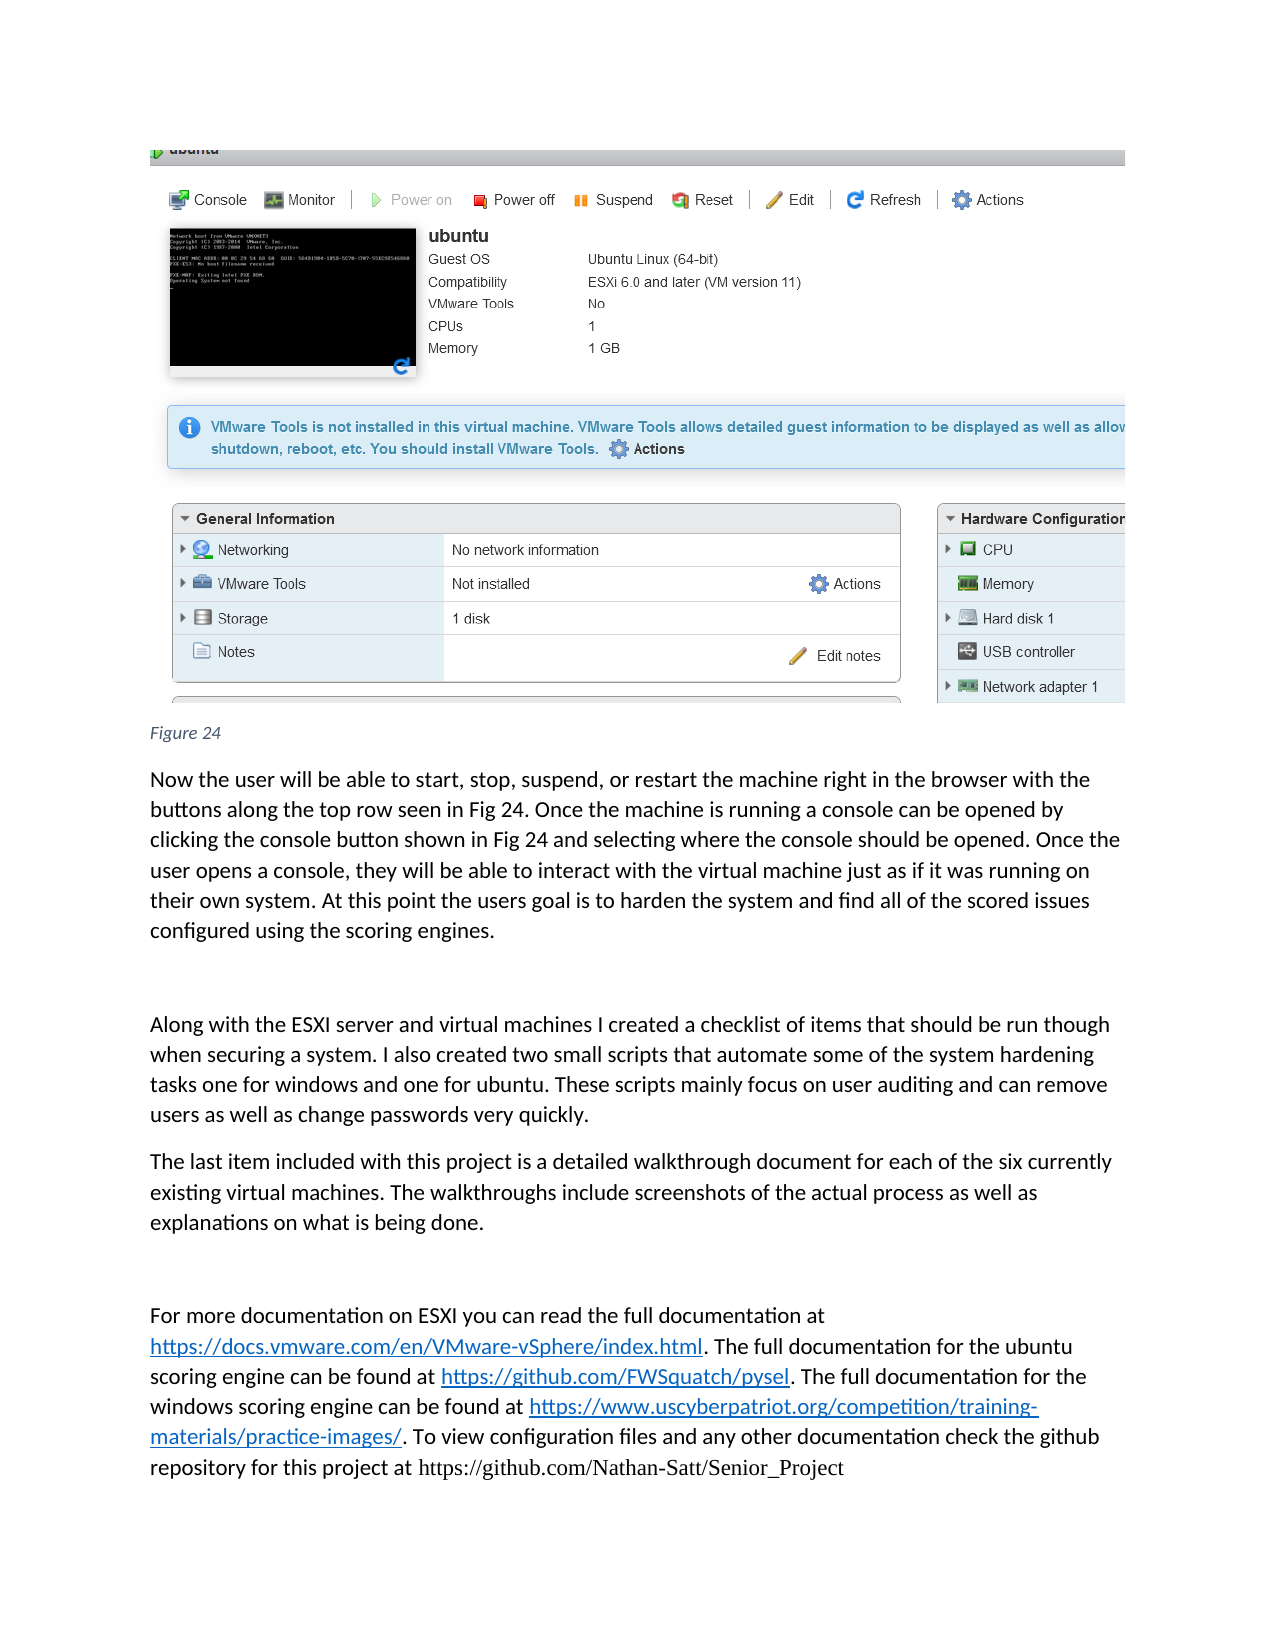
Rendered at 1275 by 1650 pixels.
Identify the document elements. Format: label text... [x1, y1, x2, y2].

text The last item included with this project is a detailed walkthrough document for each of the six currently existing virtual machines. The walkthroughs include screenshots of the actual process as well as explanations on what is being done. [150, 1147, 1125, 1236]
text For more documentation on ESXI you can read the full documentation at https://docs.vmware.com/en/VMware-vSphere/index.html. The full documentation for the ubuntu scoring engine can be found at https://github.com/FWSquatch/pysel. The full documentation for the windows scoring engine can be found at https://www.uscyberpatriot.org/competition/training-materials/practice-images/. To view configuration files and any other documentation check the github repository for this project at https://github.com/Nathan-Satt/Senior_Project [150, 1302, 1125, 1481]
picture [150, 150, 1125, 703]
text Along with the ESXI server and virtual machines I created a checklist of items that should be run though when securing a system. I also created two small scripts that automate some of the system hardening tasks one for windows and one for ubuntu. These scripts mainly focus on user auditing and can remove users as well as change passwords very quickly. [150, 1010, 1125, 1128]
text Now the user will be able to start, stop, suspend, or restart the machine right in the browser with the buttons along the top row seen in Fig 24. Once the machine is running a console can be opened by clicking the console button shown in Fig 24 and selecting where the console should be opened. Once the user opens a console, they will be able to interact with the virtual machine just as if it was running on their own system. At this point the users goal is to harden the system and find all of the scored issues configured using the scoring engines. [150, 765, 1125, 944]
